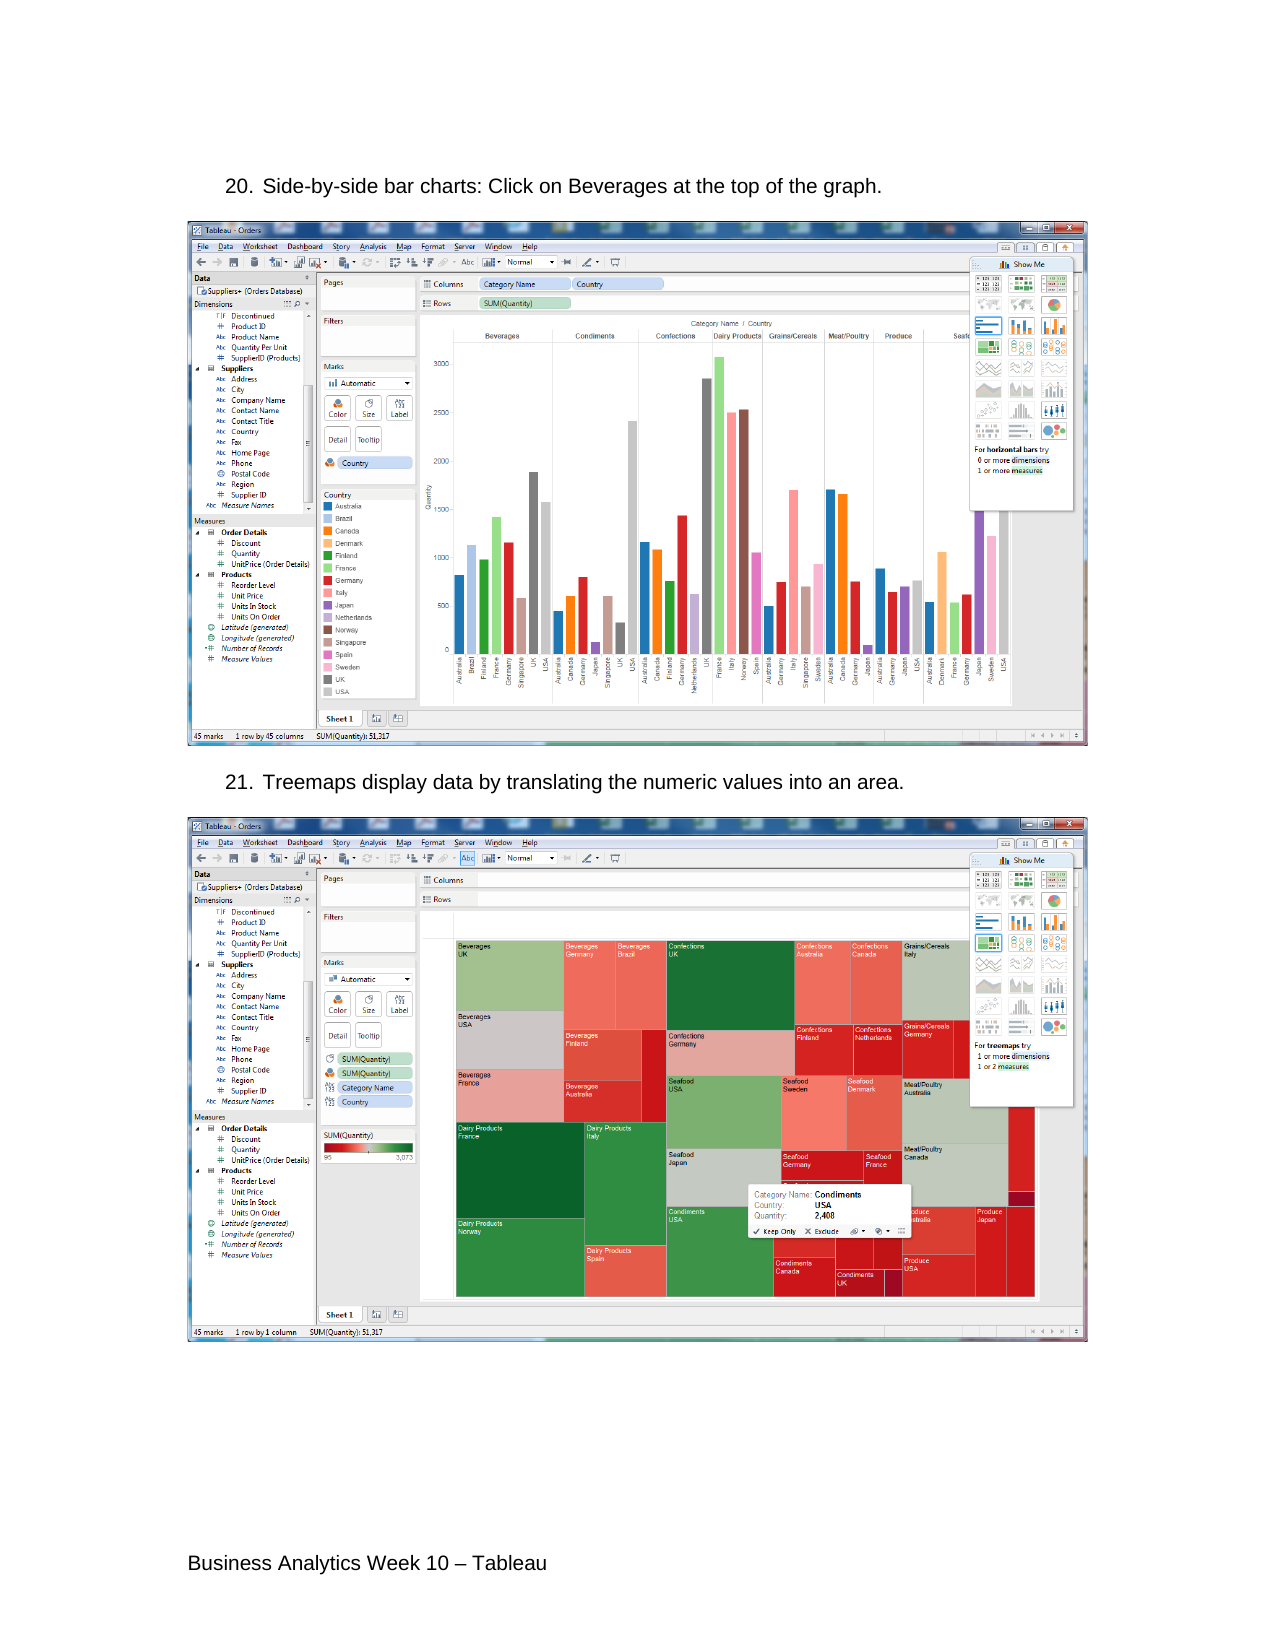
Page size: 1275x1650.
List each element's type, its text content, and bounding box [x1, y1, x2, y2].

picture [187, 221, 1088, 746]
picture [187, 817, 1088, 1342]
list Side-by-side bar charts: Click on Beverages at the top of the graph. [225, 174, 1087, 198]
list Treemaps display data by translating the numeric values into an area. [225, 770, 1087, 794]
